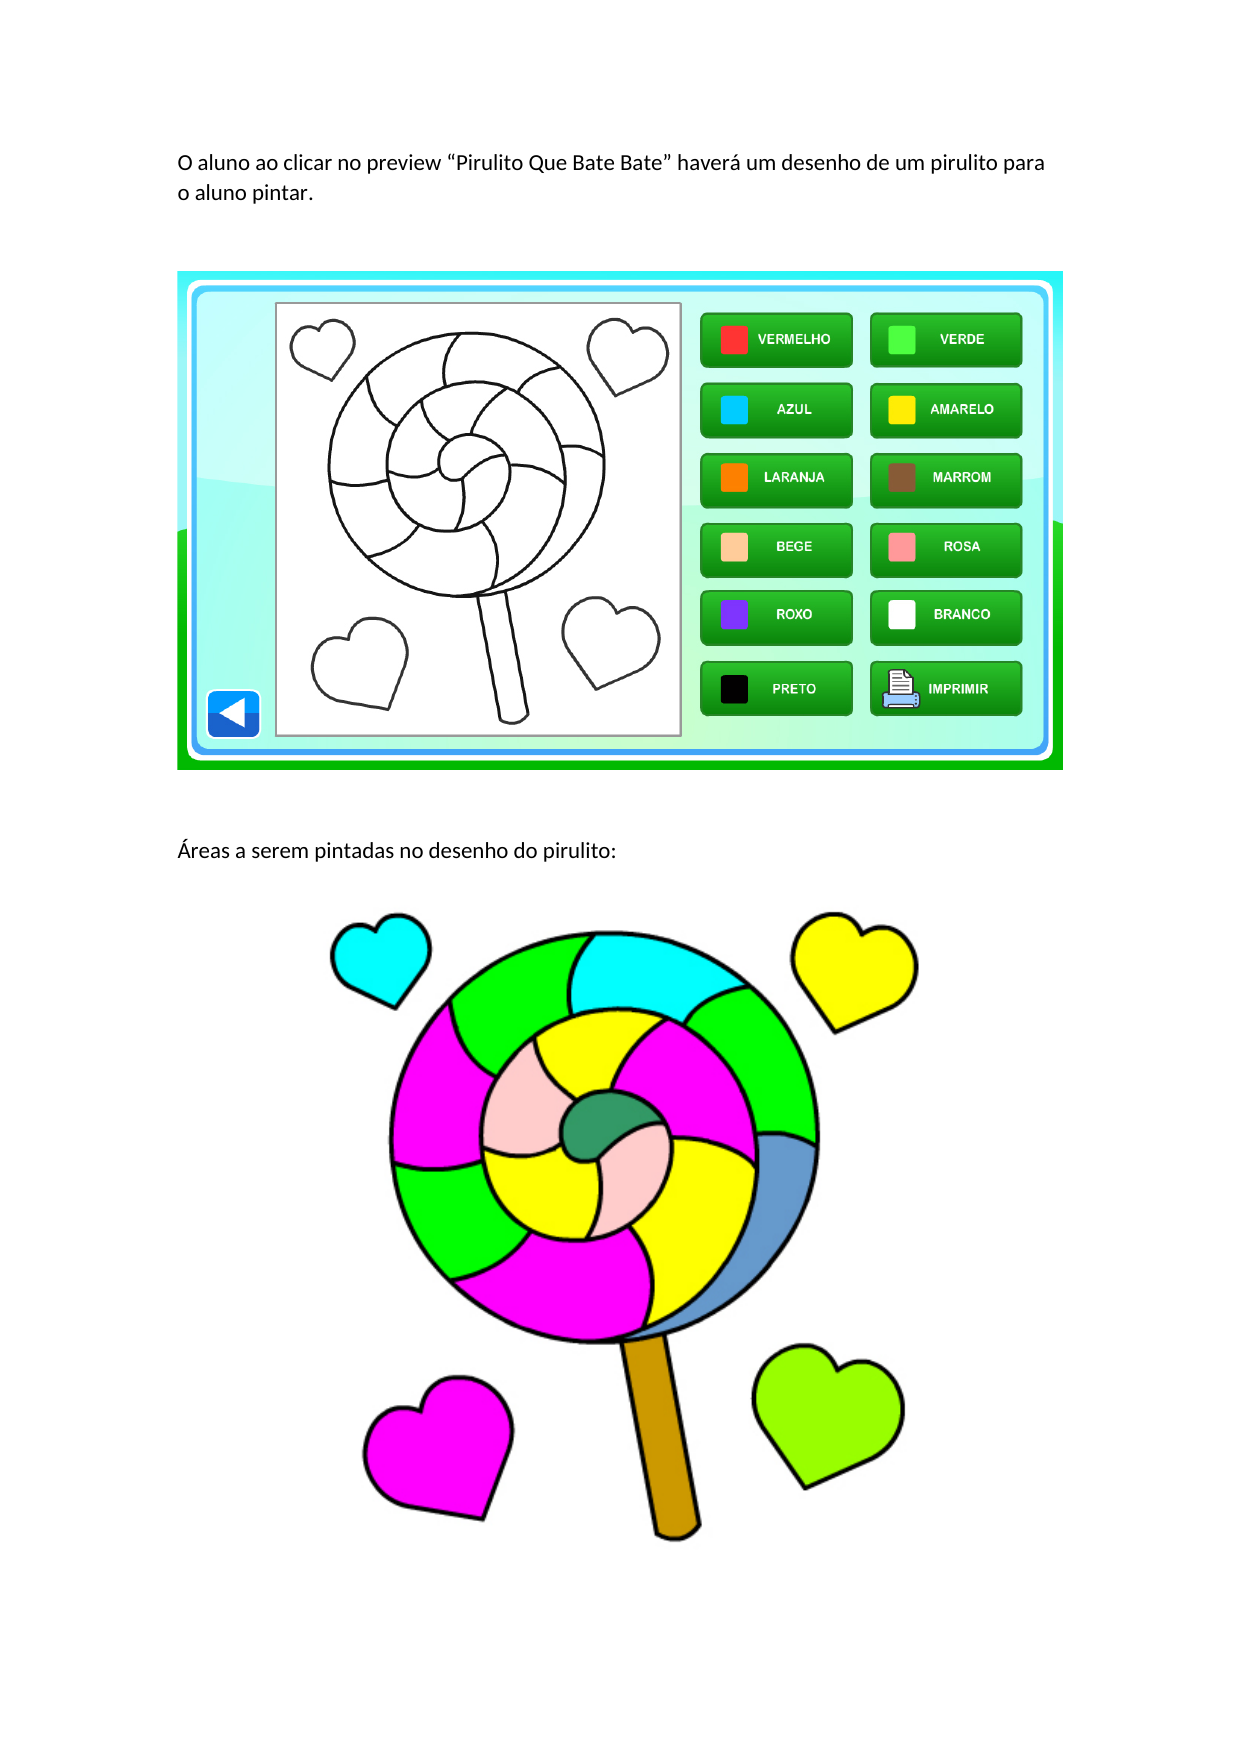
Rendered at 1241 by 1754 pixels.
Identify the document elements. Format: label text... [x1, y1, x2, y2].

text Áreas a serem pintadas no desenho do pirulito: [177, 836, 1063, 864]
picture [300, 882, 940, 1571]
picture [177, 271, 1063, 770]
text O aluno ao clicar no preview “Pirulito Que Bate Bate” haverá um desenho de um pirulito para o aluno pintar. [177, 148, 1063, 206]
